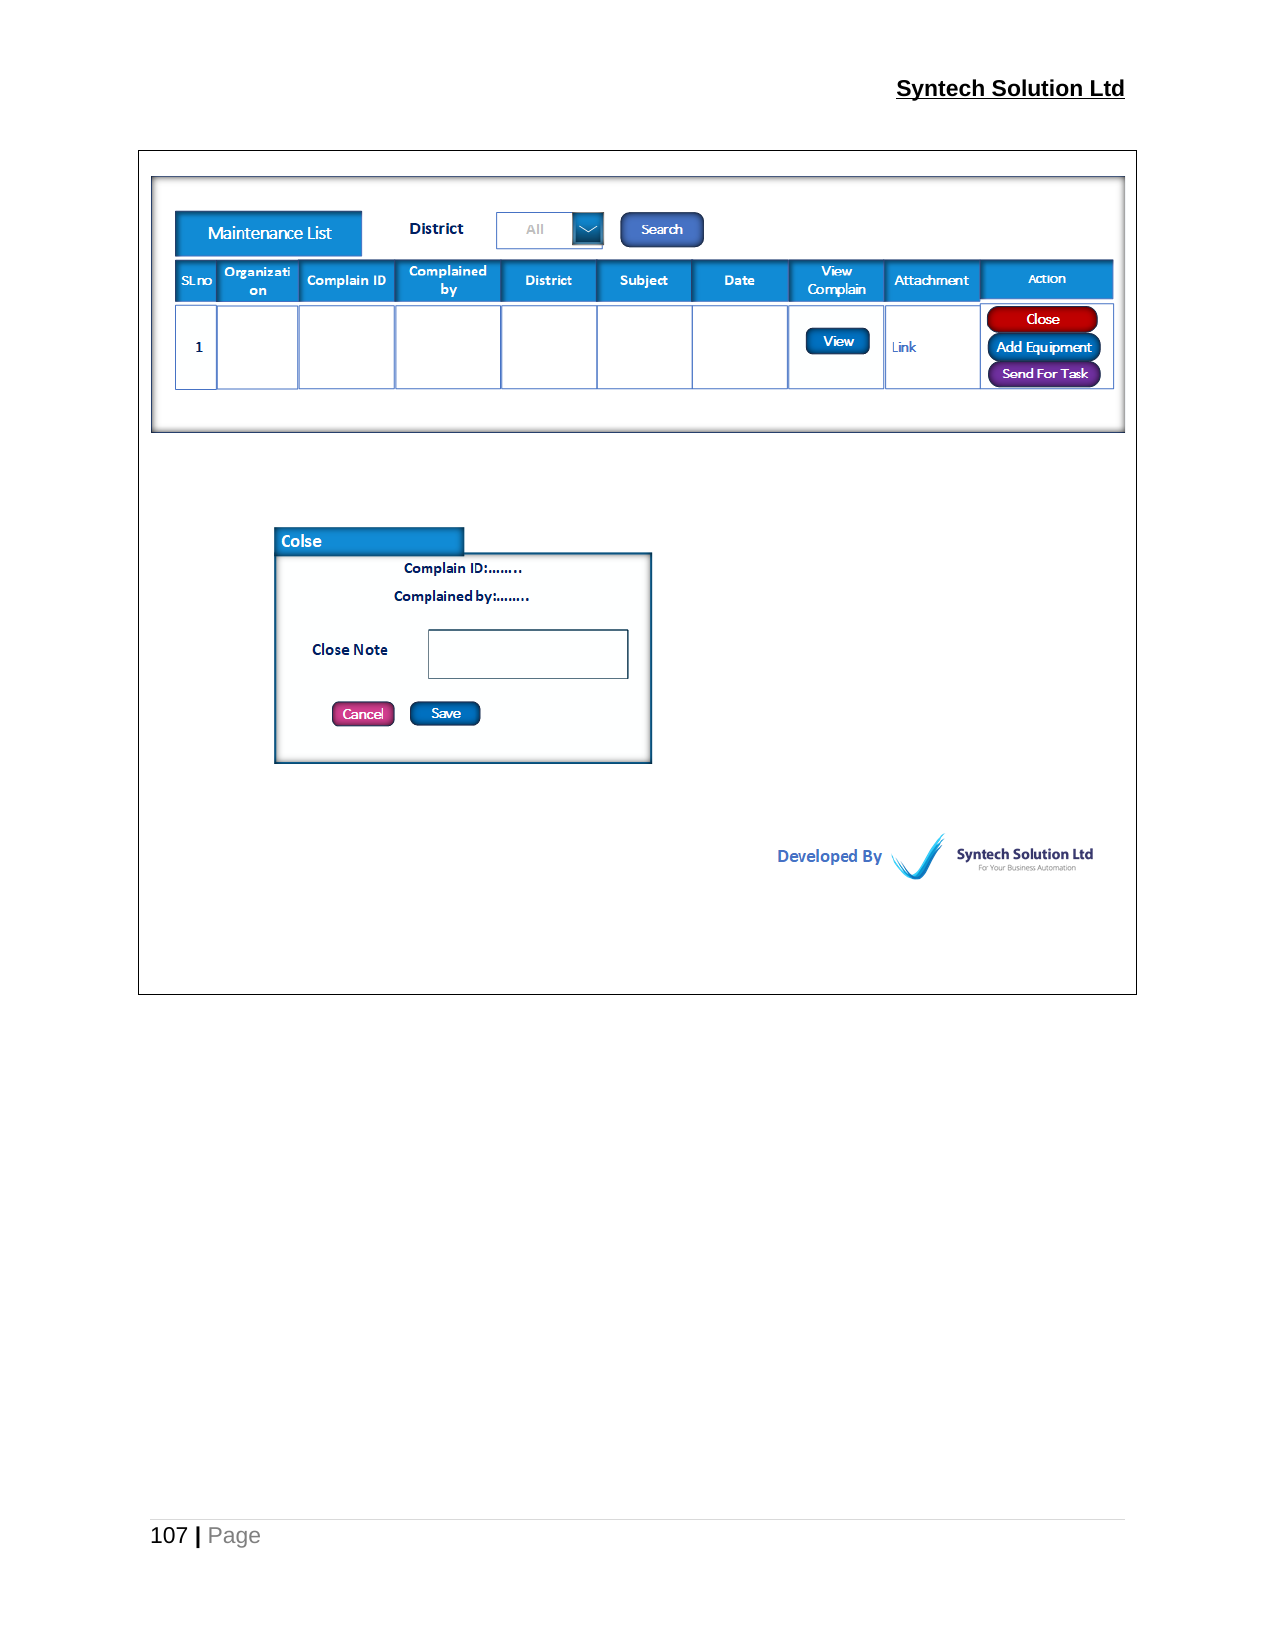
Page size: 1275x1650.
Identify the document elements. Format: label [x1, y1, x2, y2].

picture [150, 176, 1125, 880]
table_header [139, 151, 1136, 993]
